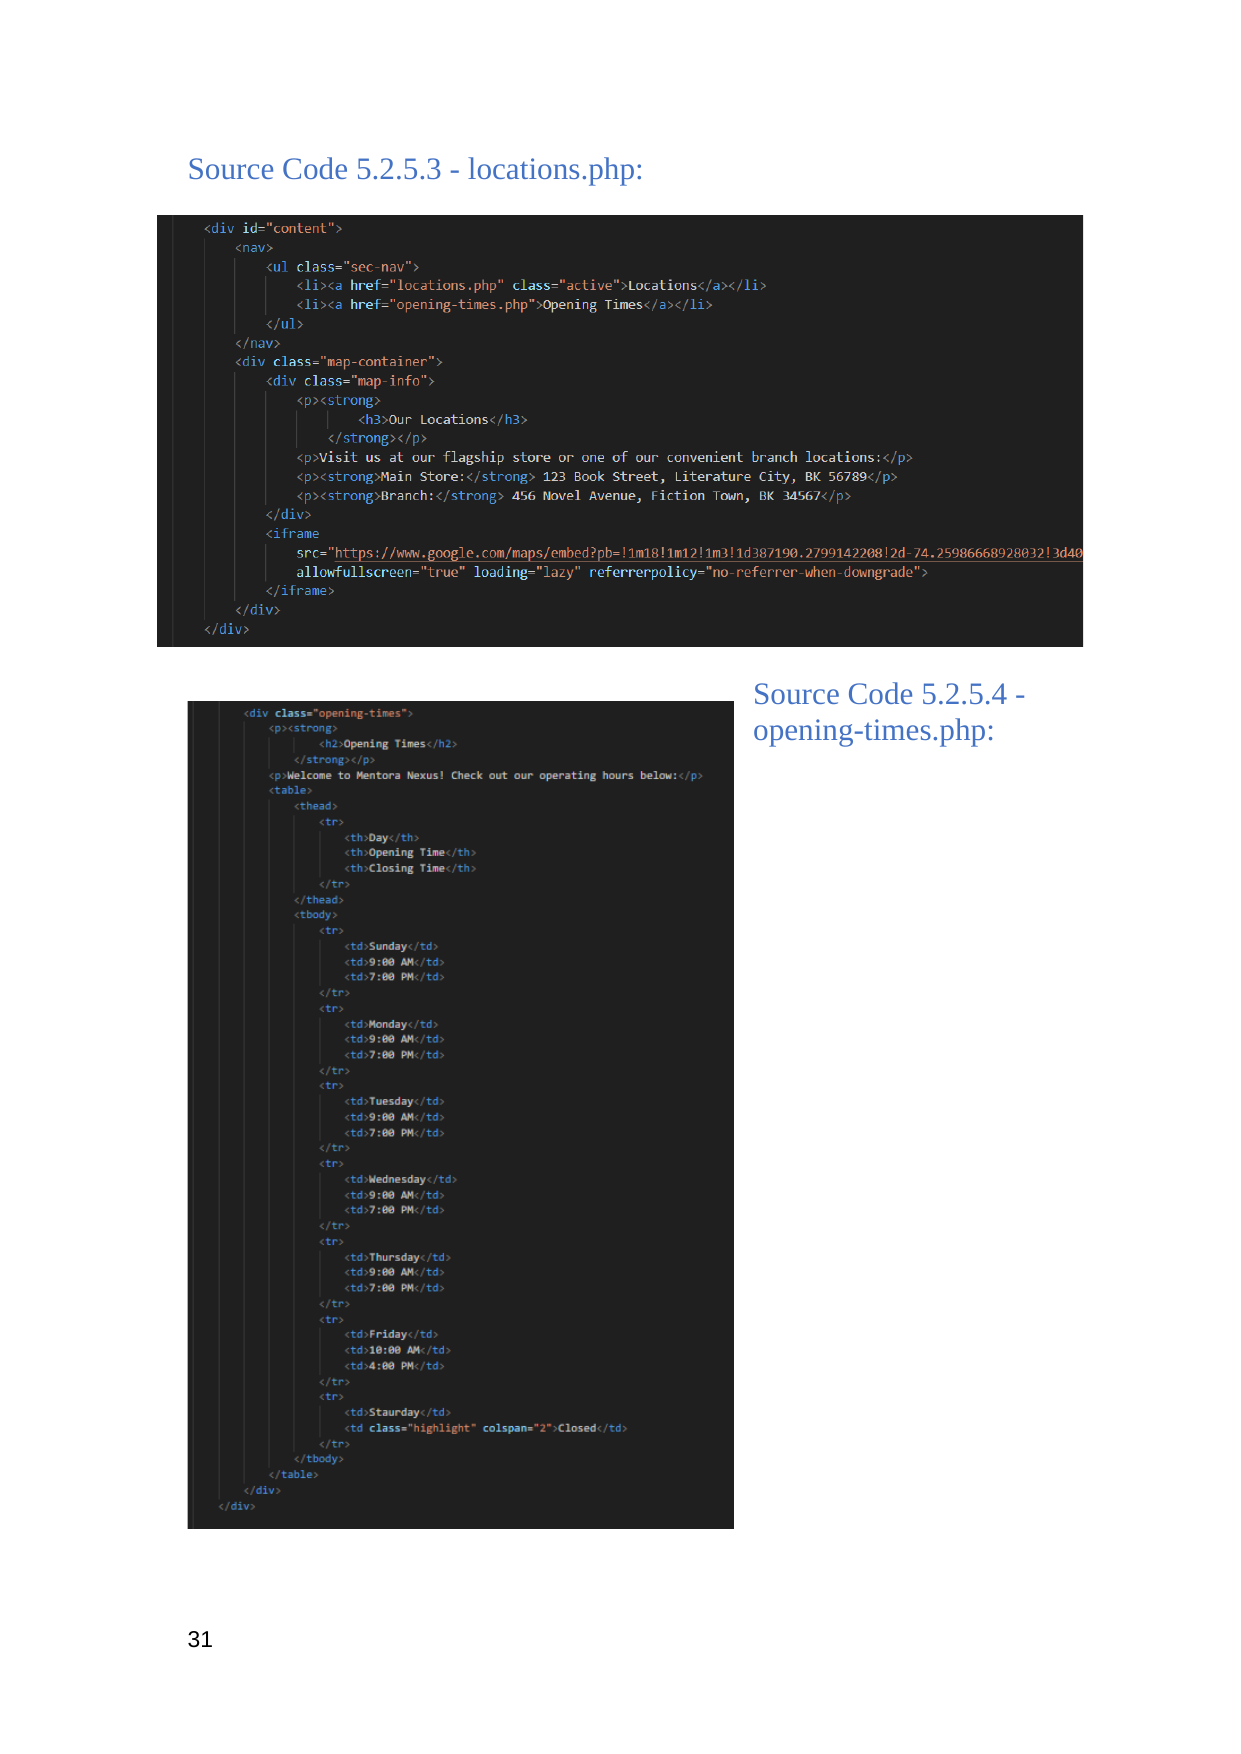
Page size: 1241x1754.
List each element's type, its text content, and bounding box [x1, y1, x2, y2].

picture [187, 701, 734, 1529]
text Source Code 5.2.5.4 - opening-times.php: [187, 647, 1053, 747]
text Source Code 5.2.5.3 - locations.php: [187, 150, 1053, 186]
picture [157, 215, 1084, 647]
